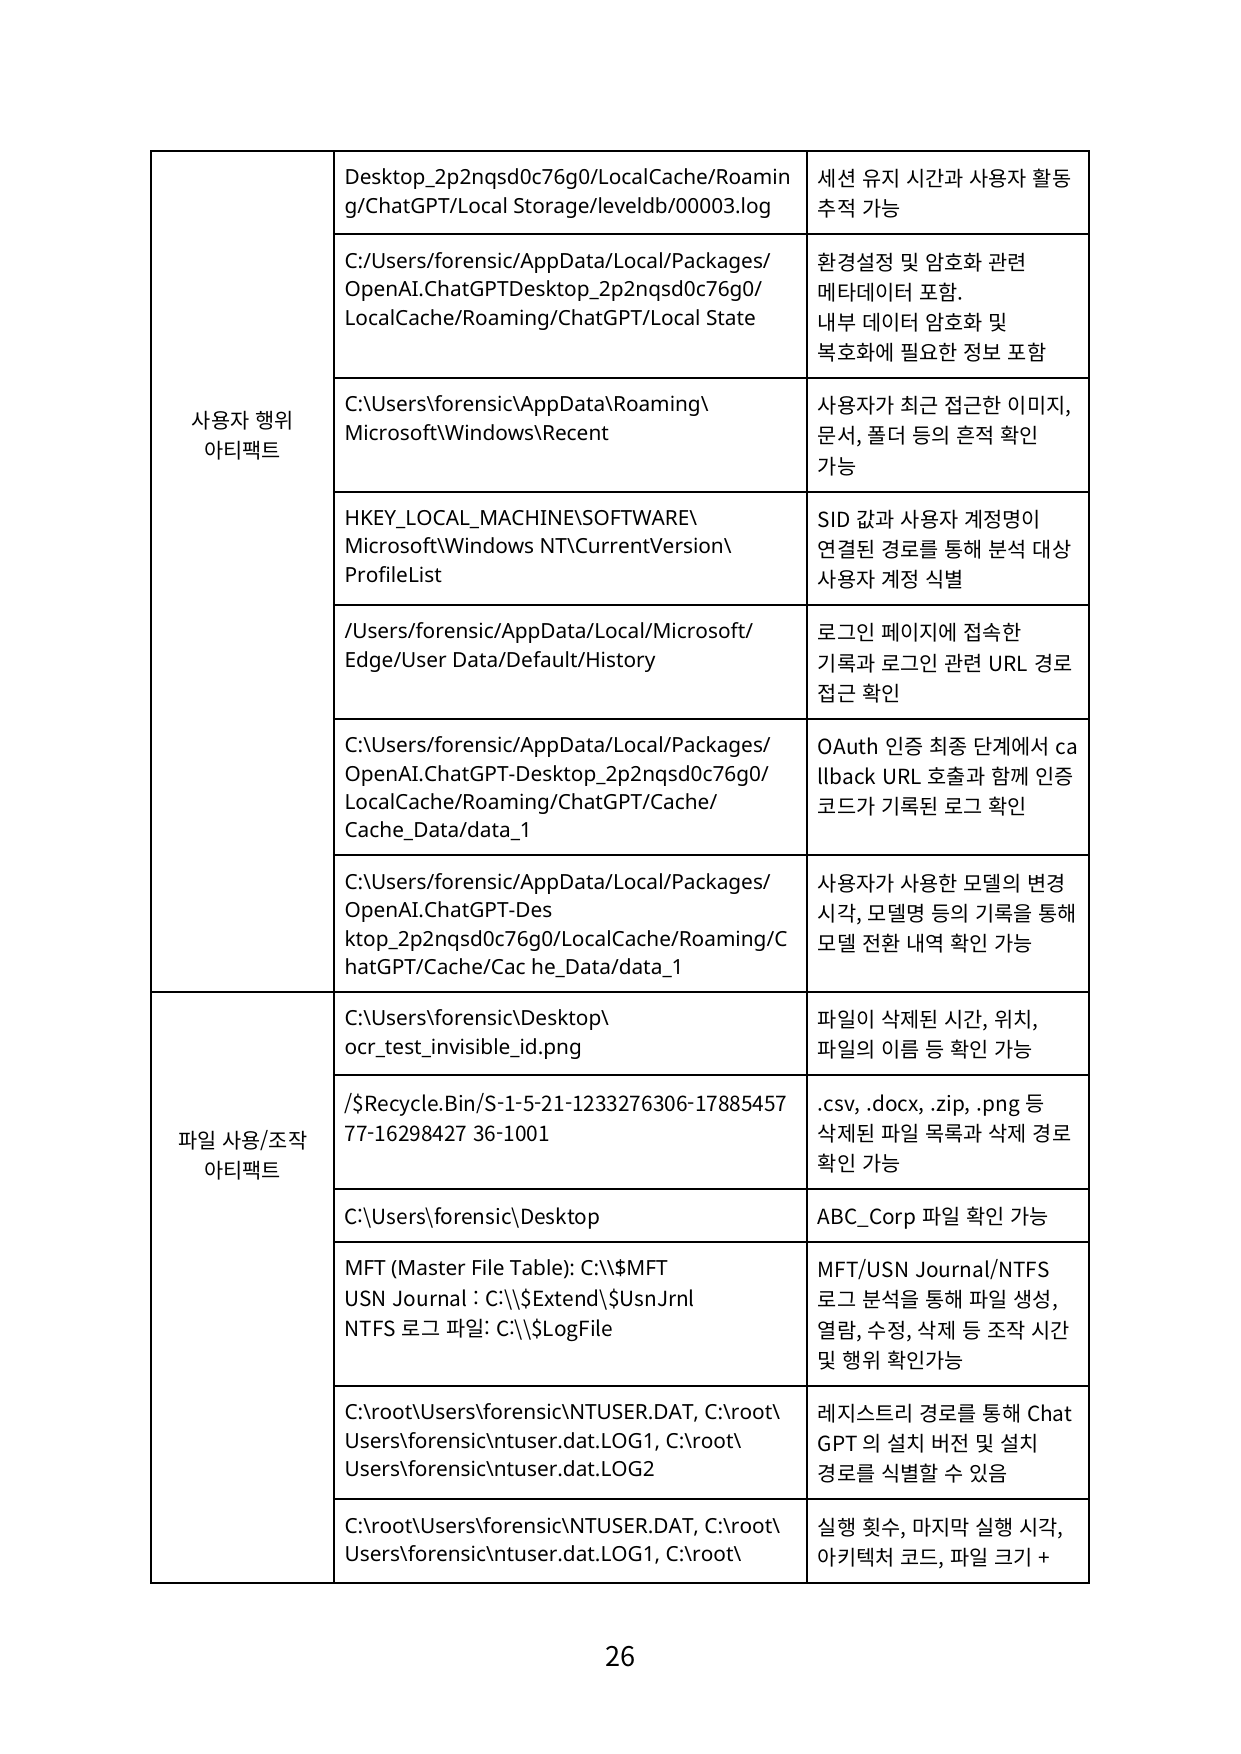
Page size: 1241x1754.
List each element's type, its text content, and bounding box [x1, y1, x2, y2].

table_cell HKEY_LOCAL_MACHINE\SOFTWARE\Microsoft\Windows NT\CurrentVersion\ProfileList [335, 493, 806, 604]
table_cell /Users/forensic/AppData/Local/Microsoft/Edge/User Data/Default/History [335, 606, 806, 718]
table_cell C:/Users/forensic/AppData/Local/Packages/OpenAI.ChatGPTDesktop_2p2nqsd0c76g0/LocalCache/Roaming/ChatGPT/Local State [335, 235, 806, 377]
table_cell MFT/USN Journal/NTFS 로그 분석을 통해 파일 생성, 열람, 수정, 삭제 등 조작 시간 및 행위 확인가능 [808, 1243, 1088, 1385]
table_cell 사용자가 최근 접근한 이미지, 문서, 폴더 등의 흔적 확인 가능 [808, 379, 1088, 491]
table_cell C:\Users/forensic/AppData/Local/Packages/OpenAI.ChatGPT-Desktop_2p2nqsd0c76g0/LocalCache/Roaming/ChatGPT/Cache/Cache_Data/data_1 [335, 720, 806, 854]
table_cell 사용자가 사용한 모델의 변경 시각, 모델명 등의 기록을 통해 모델 전환 내역 확인 가능 [808, 856, 1088, 991]
table_cell 파일 사용/조작 아티팩트 [152, 993, 333, 1582]
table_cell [335, 1500, 806, 1582]
table_cell 로그인 페이지에 접속한 기록과 로그인 관련 URL 경로 접근 확인 [808, 606, 1088, 718]
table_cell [808, 152, 1088, 233]
table_cell C:\Users\forensic\AppData\Roaming\Microsoft\Windows\Recent [335, 379, 806, 491]
table_cell 레지스트리 경로를 통해 ChatGPT의 설치 버전 및 설치 경로를 식별할 수 있음 [808, 1387, 1088, 1498]
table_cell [808, 1500, 1088, 1582]
table_cell 환경설정 및 암호화 관련 메타데이터 포함. 내부 데이터 암호화 및 복호화에 필요한 정보 포함 [808, 235, 1088, 377]
table_cell 파일이 삭제된 시간, 위치, 파일의 이름 등 확인 가능 [808, 993, 1088, 1074]
table_cell SID 값과 사용자 계정명이 연결된 경로를 통해 분석 대상 사용자 계정 식별 [808, 493, 1088, 604]
table_cell .csv, .docx, .zip, .png 등 삭제된 파일 목록과 삭제 경로 확인 가능 [808, 1076, 1088, 1188]
table_cell C:\Users\forensic\Desktop [335, 1190, 806, 1241]
table_cell C:\root\Users\forensic\NTUSER.DAT, C:\root\Users\forensic\ntuser.dat.LOG1, C:\root\Users\forensic\ntuser.dat.LOG2 [335, 1387, 806, 1498]
table_cell ABC_Corp 파일 확인 가능 [808, 1190, 1088, 1241]
table_cell /$Recycle.Bin/S-1-5-21-1233276306-1788545777-16298427 36-1001 [335, 1076, 806, 1188]
table_cell OAuth 인증 최종 단계에서 callback URL 호출과 함께 인증 코드가 기록된 로그 확인 [808, 720, 1088, 854]
table_cell C:\Users\forensic\Desktop\ocr_test_invisible_id.png [335, 993, 806, 1074]
table_cell MFT (Master File Table): C:\\$MFT USN Journal : C:\\$Extend\$UsnJrnl NTFS 로그 파일: C:\\$LogFile [335, 1243, 806, 1385]
table_cell C:\Users/forensic/AppData/Local/Packages/OpenAI.ChatGPT-Des ktop_2p2nqsd0c76g0/LocalCache/Roaming/ChatGPT/Cache/Cac he_Data/data_1 [335, 856, 806, 991]
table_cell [335, 152, 806, 233]
